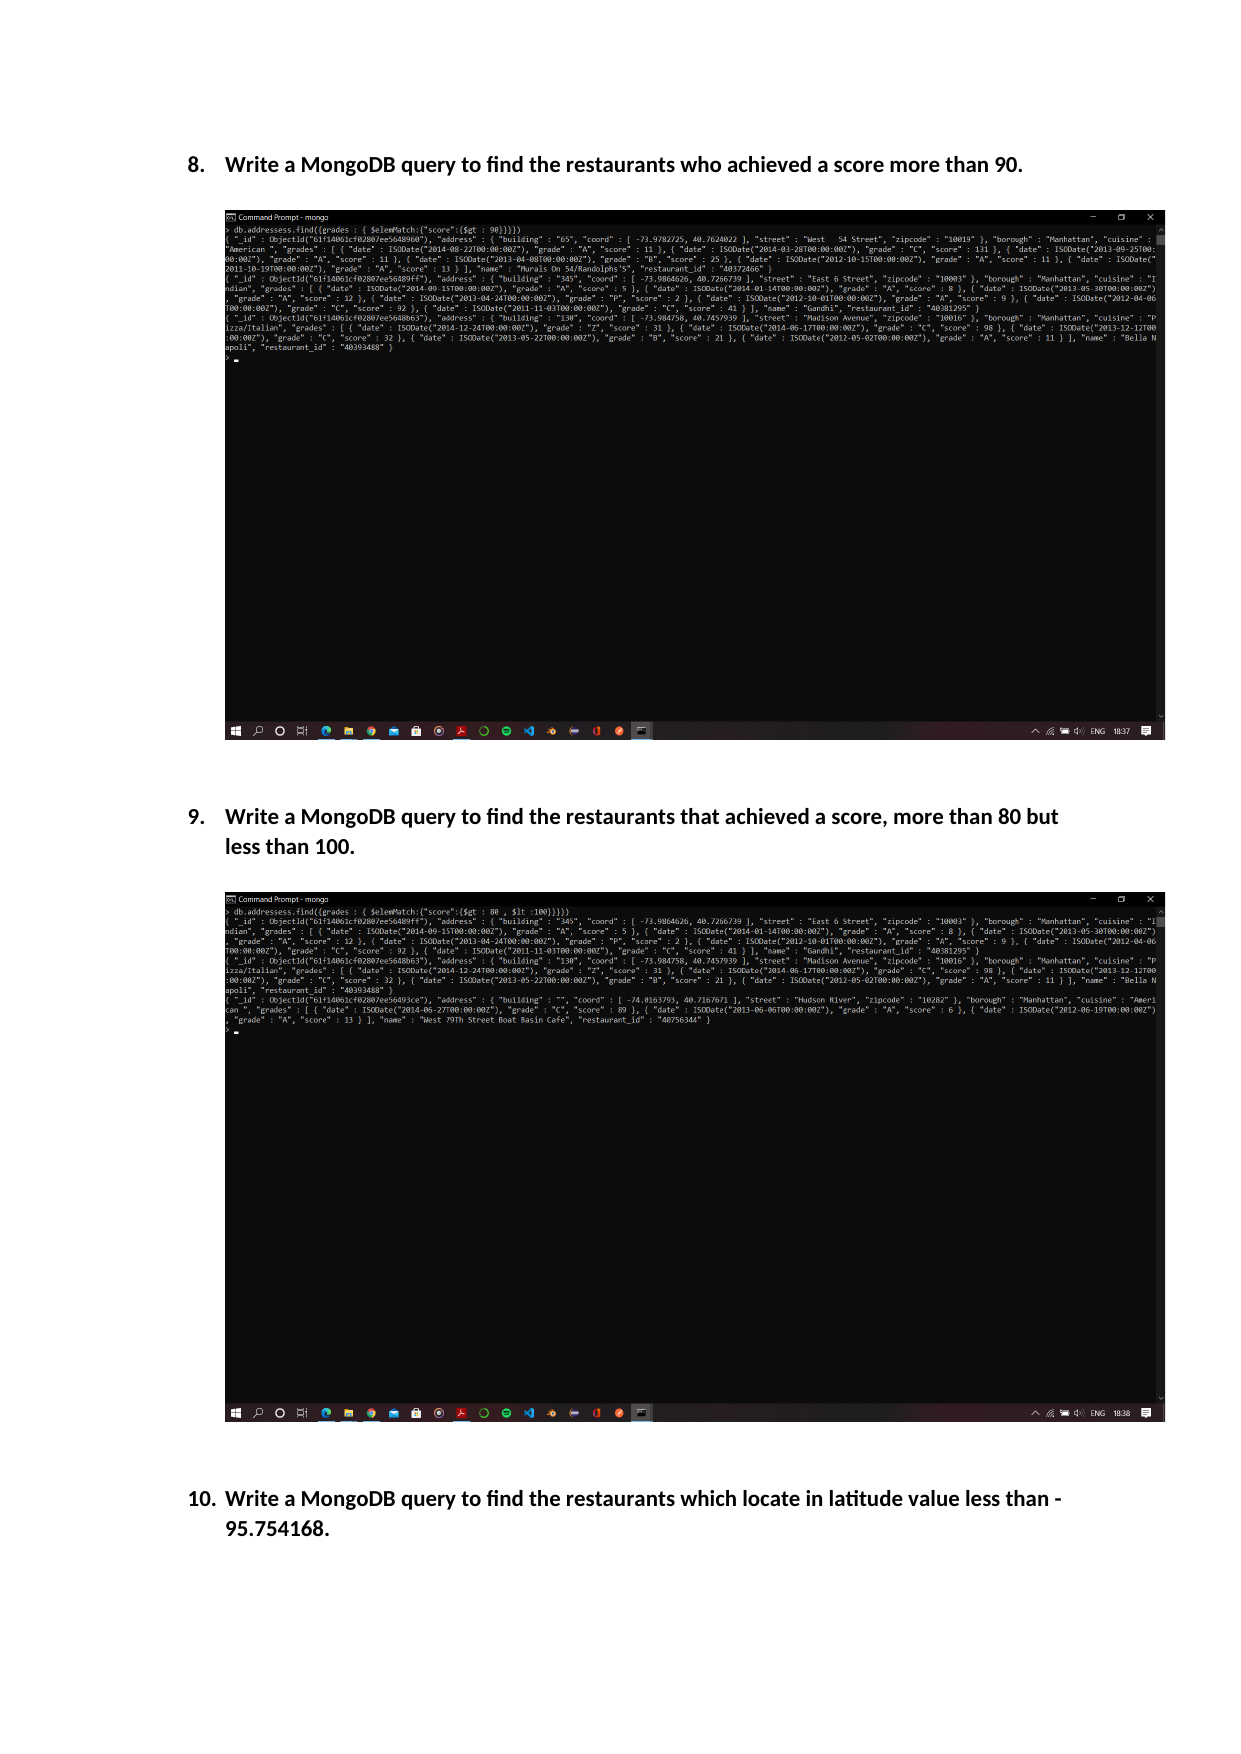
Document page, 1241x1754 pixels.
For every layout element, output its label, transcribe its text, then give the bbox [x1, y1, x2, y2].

list Write a MongoDB query to find the restaurants who achieved a score more than 90. [187, 150, 1090, 178]
list Write a MongoDB query to find the restaurants that achieved a score, more than 80 but less than 100. [187, 802, 1090, 860]
picture [225, 210, 1166, 740]
picture [225, 892, 1166, 1422]
list Write a MongoDB query to find the restaurants which locate in latitude value less than -95.754168. [187, 1484, 1090, 1542]
